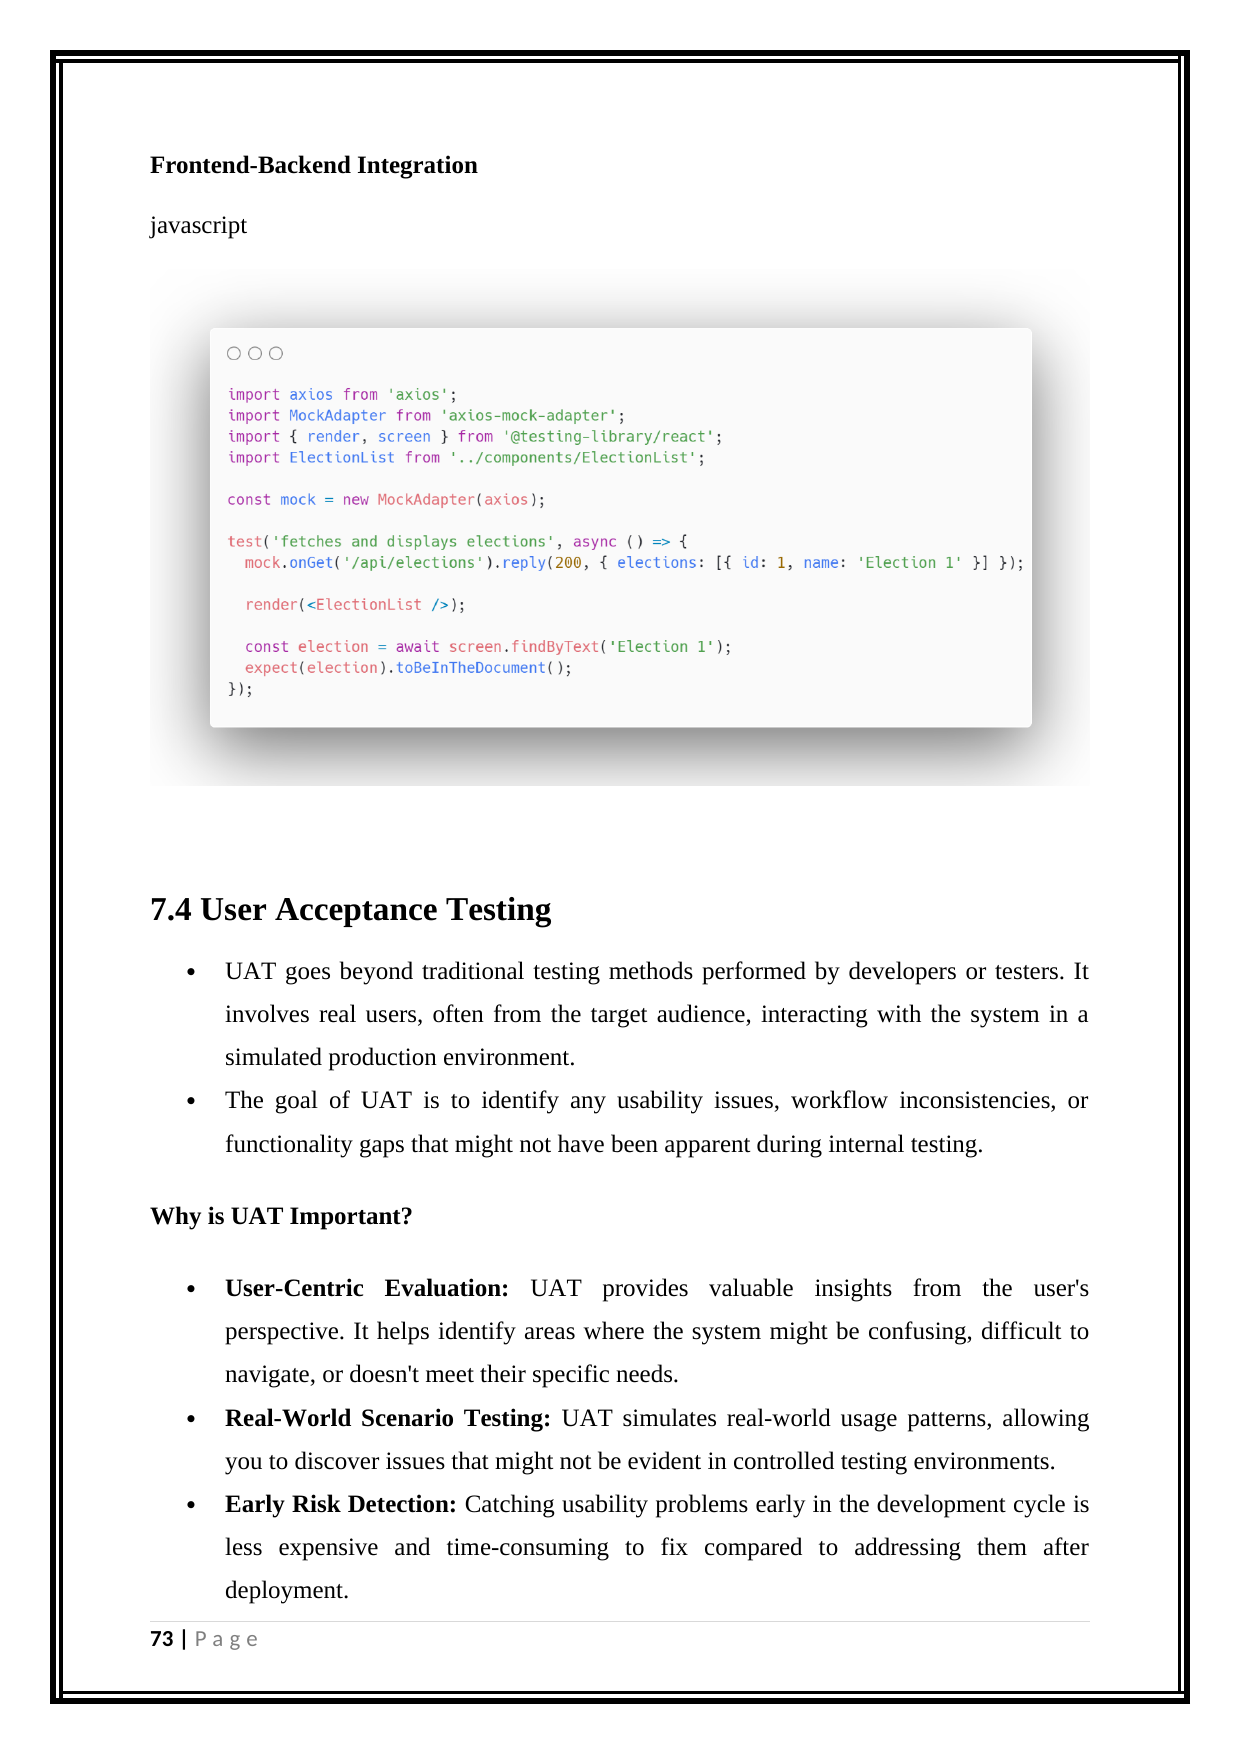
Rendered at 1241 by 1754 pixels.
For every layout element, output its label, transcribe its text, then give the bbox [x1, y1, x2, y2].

list The goal of UAT is to identify any usability issues, workflow inconsistencies, or functionality gaps that might not have been apparent during internal testing. [187, 1086, 1090, 1157]
list Early Risk Detection: Catching usability problems early in the development cycle is less expensive and time-consuming to fix compared to addressing them after deployment. [187, 1489, 1090, 1604]
list User-Centric Evaluation: UAT provides valuable insights from the user's perspective. It helps identify areas where the system might be confusing, difficult to navigate, or doesn't meet their specific needs. [187, 1273, 1090, 1388]
list Real-World Scenario Testing: UAT simulates real-world usage patterns, allowing you to discover issues that might not be evident in controlled testing environments. [187, 1403, 1090, 1474]
text Why is UAT Important? [150, 1201, 1090, 1230]
text javascript [150, 210, 1090, 238]
text Frontend-Backend Integration [150, 150, 1090, 179]
picture [150, 269, 1090, 786]
subtitle 7.4 User Acceptance Testing [150, 889, 1090, 927]
list UAT goes beyond traditional testing methods performed by developers or testers. It involves real users, often from the target audience, interacting with the system in a simulated production environment. [187, 956, 1090, 1071]
